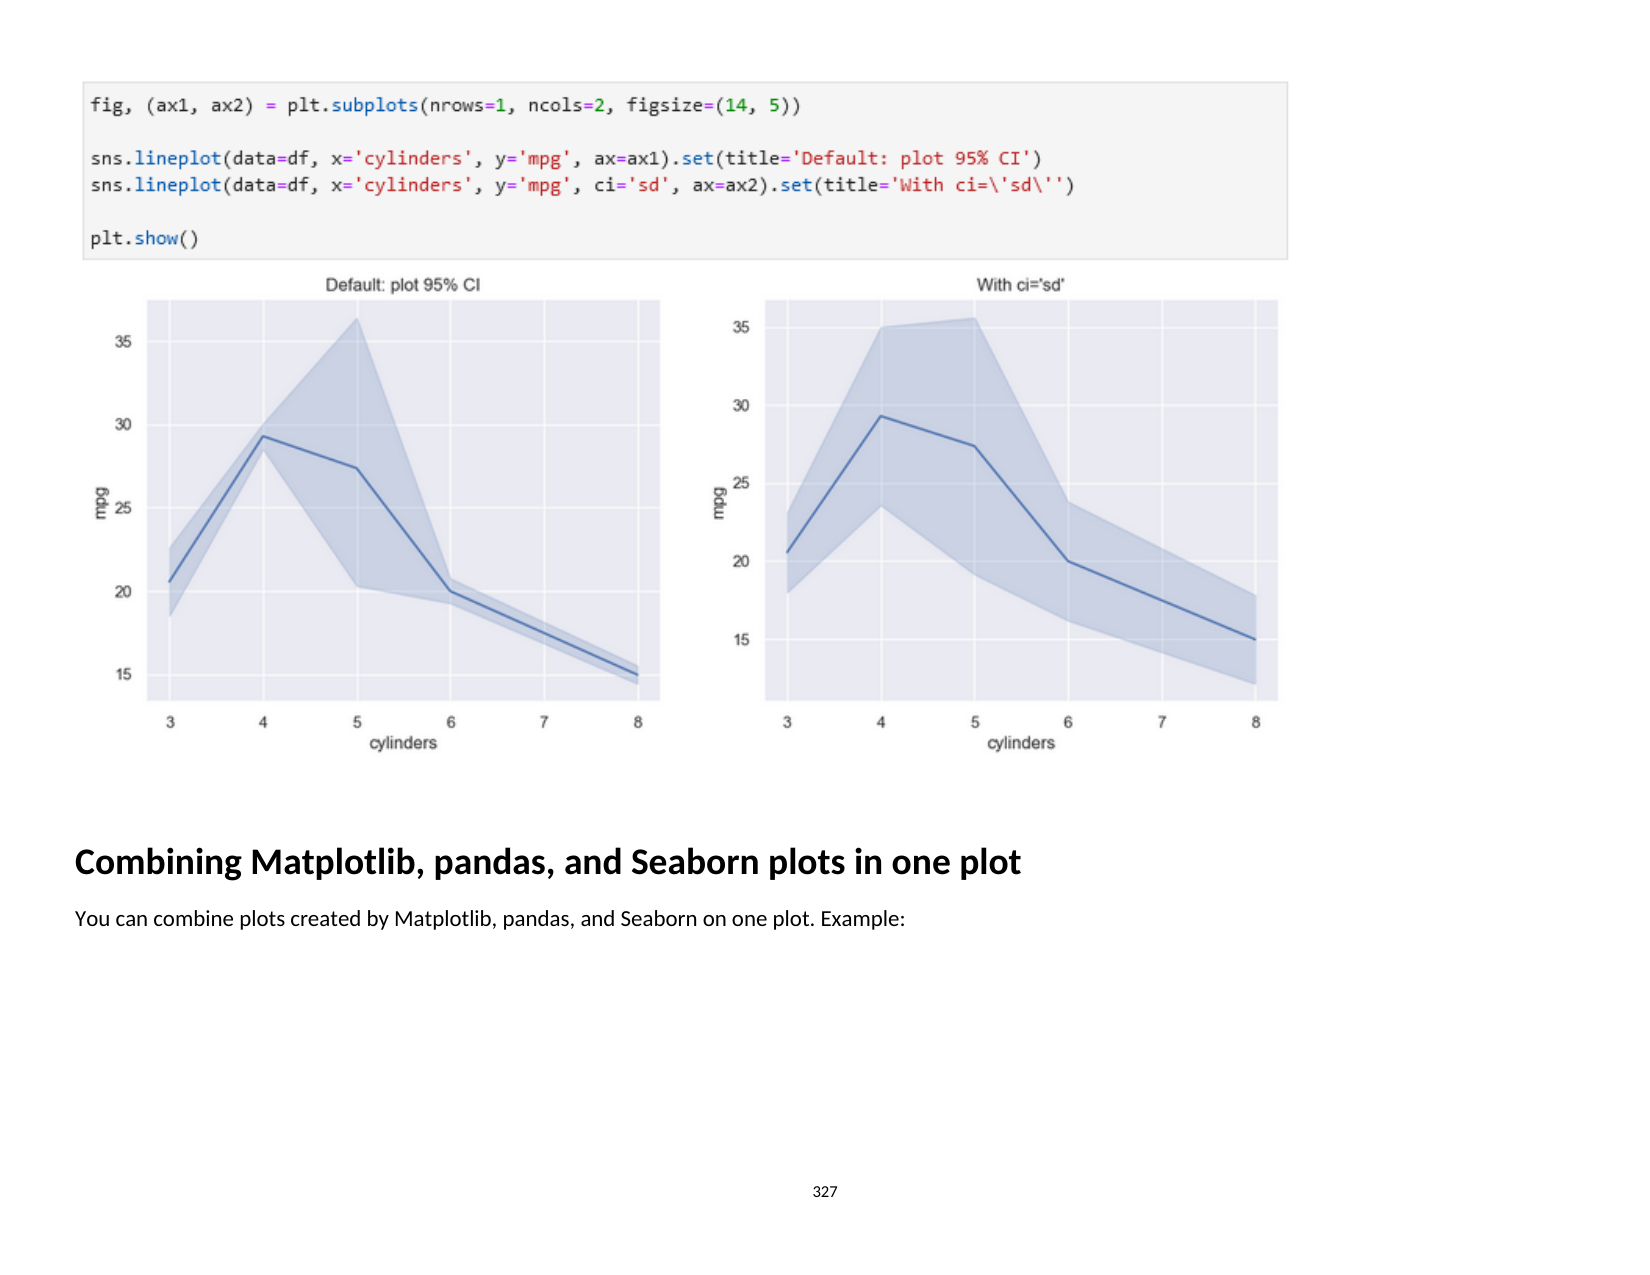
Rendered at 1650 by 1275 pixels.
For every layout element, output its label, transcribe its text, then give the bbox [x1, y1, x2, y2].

text Combining Matplotlib, pandas, and Seaborn plots in one plot [75, 838, 1575, 883]
text You can combine plots created by Matplotlib, pandas, and Seaborn on one plot. Example: [75, 904, 1575, 932]
picture [75, 75, 1301, 772]
